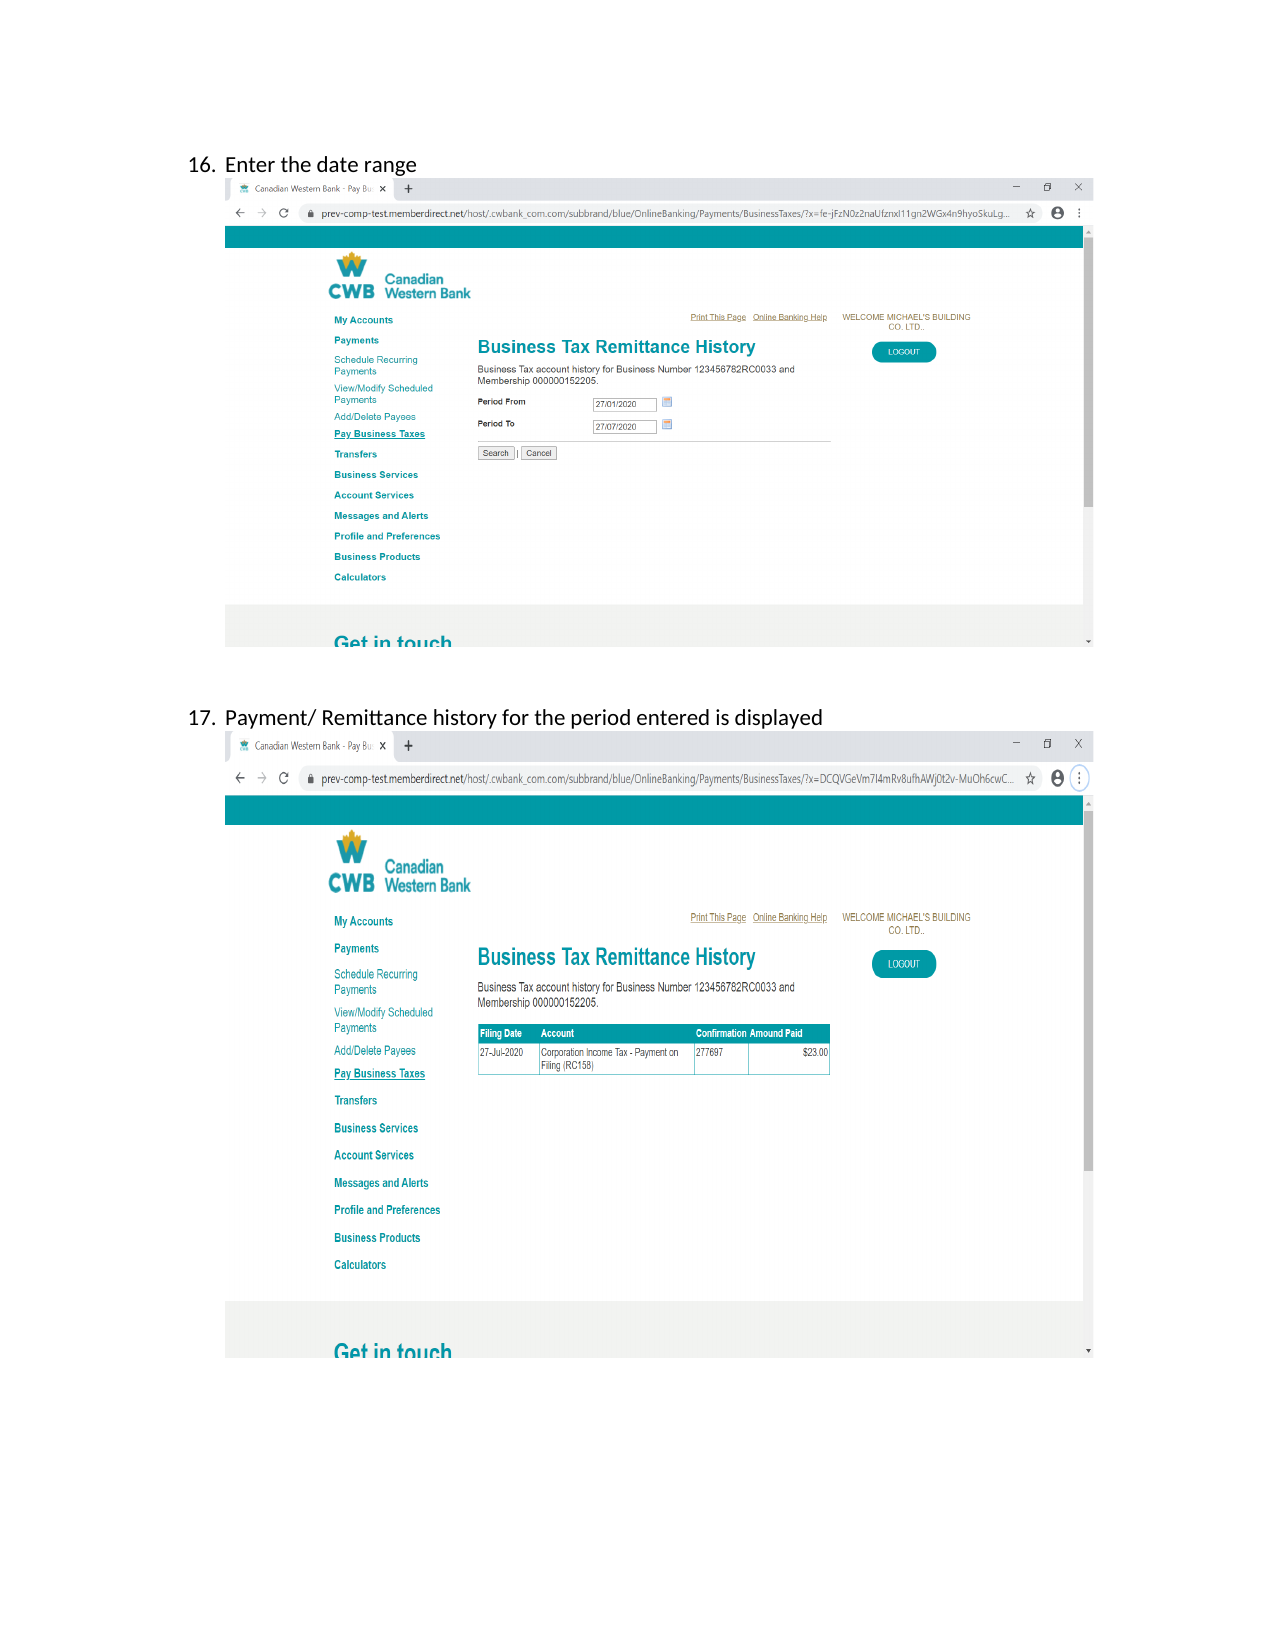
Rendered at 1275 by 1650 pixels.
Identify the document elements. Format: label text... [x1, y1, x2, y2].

picture [225, 178, 1094, 647]
picture [225, 731, 1094, 1358]
list Enter the date range [187, 150, 1125, 178]
list Payment/ Remittance history for the period entered is displayed [187, 703, 1125, 731]
